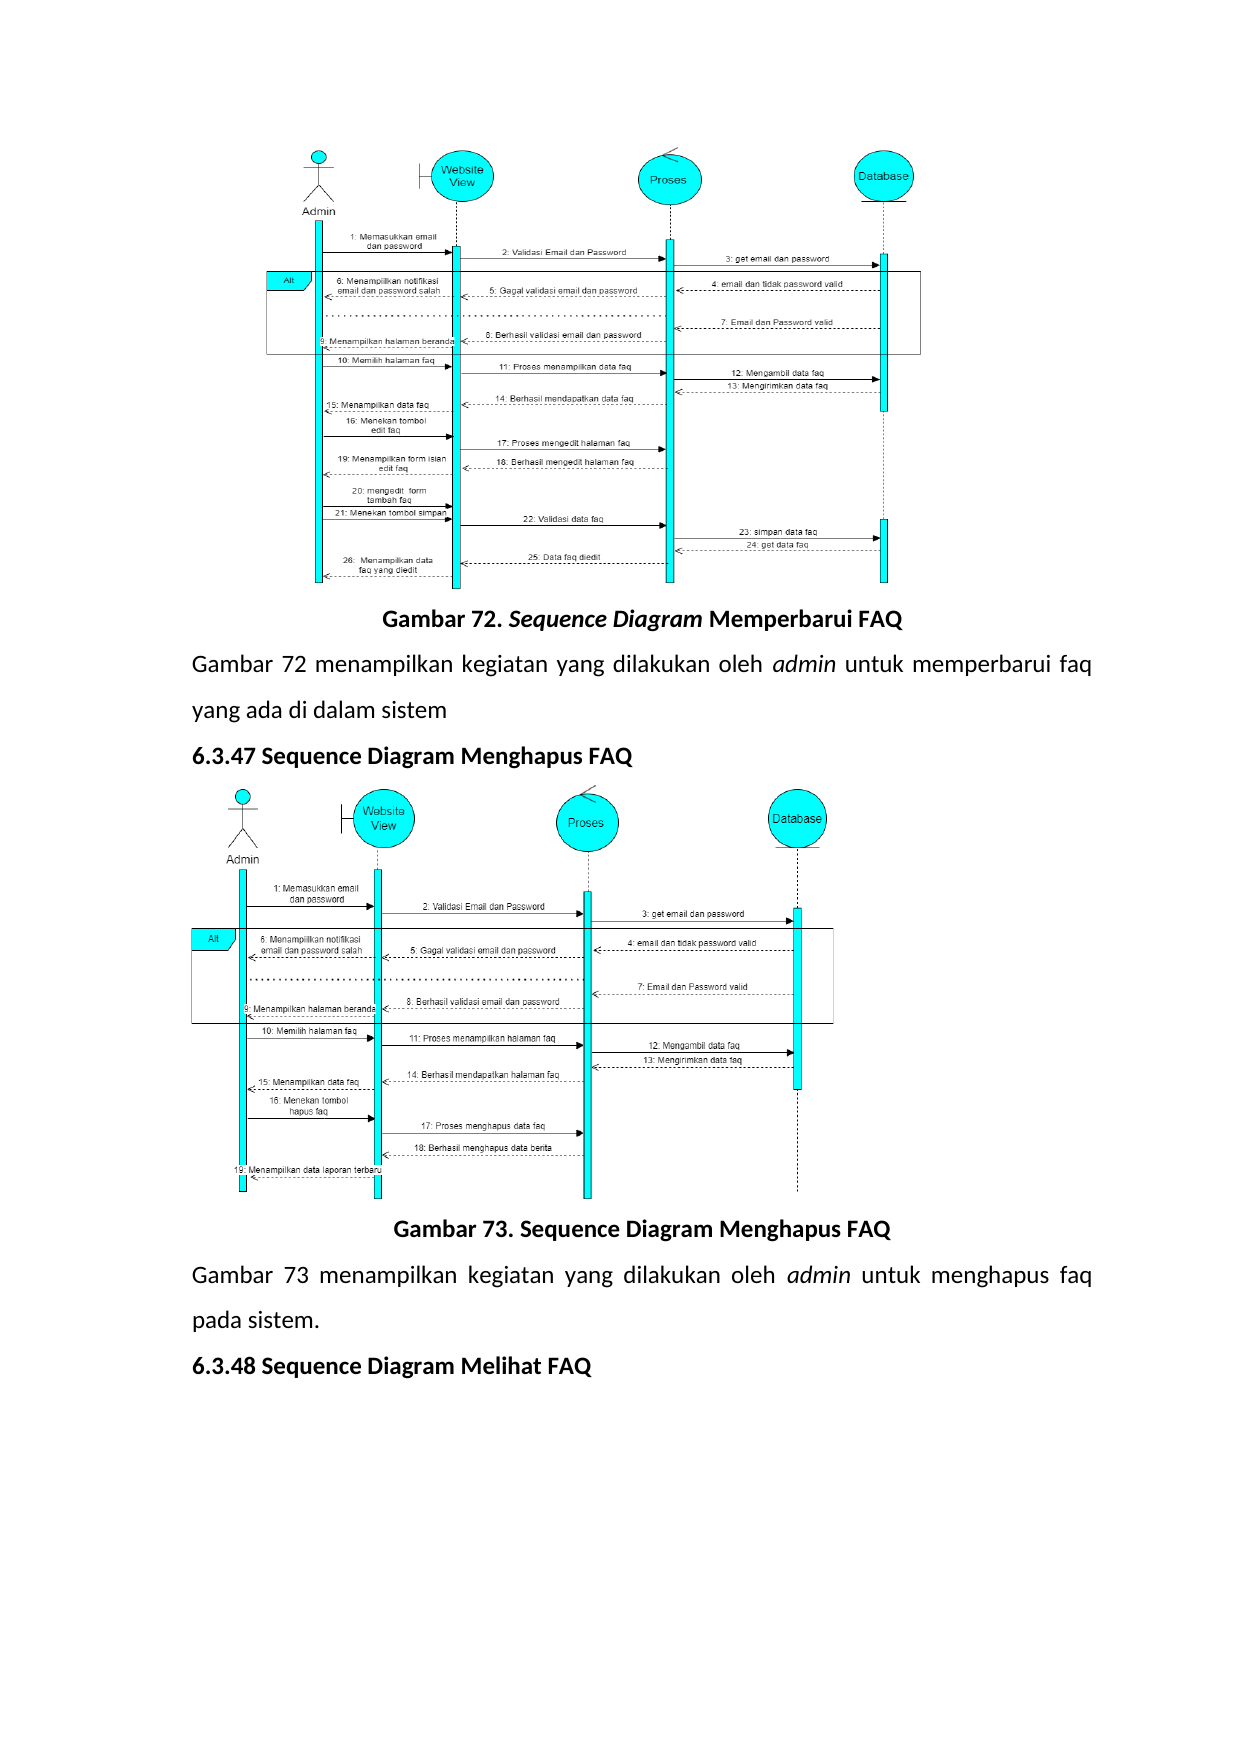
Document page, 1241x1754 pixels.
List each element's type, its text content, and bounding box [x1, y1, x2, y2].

text Gambar 72. Sequence Diagram Memperbarui FAQ [192, 603, 1092, 633]
picture [191, 785, 834, 1199]
text 6.3.47 Sequence Diagram Menghapus FAQ [192, 740, 1092, 770]
text Gambar 73 menampilkan kegiatan yang dilakukan oleh admin untuk menghapus faq pada sistem. [192, 1259, 1092, 1335]
text 6.3.48 Sequence Diagram Melihat FAQ [192, 1350, 1092, 1381]
text Gambar 72 menampilkan kegiatan yang dilakukan oleh admin untuk memperbarui faq yang ada di dalam sistem [192, 648, 1092, 725]
text Gambar 73. Sequence Diagram Menghapus FAQ [192, 1213, 1092, 1244]
picture [266, 147, 921, 589]
